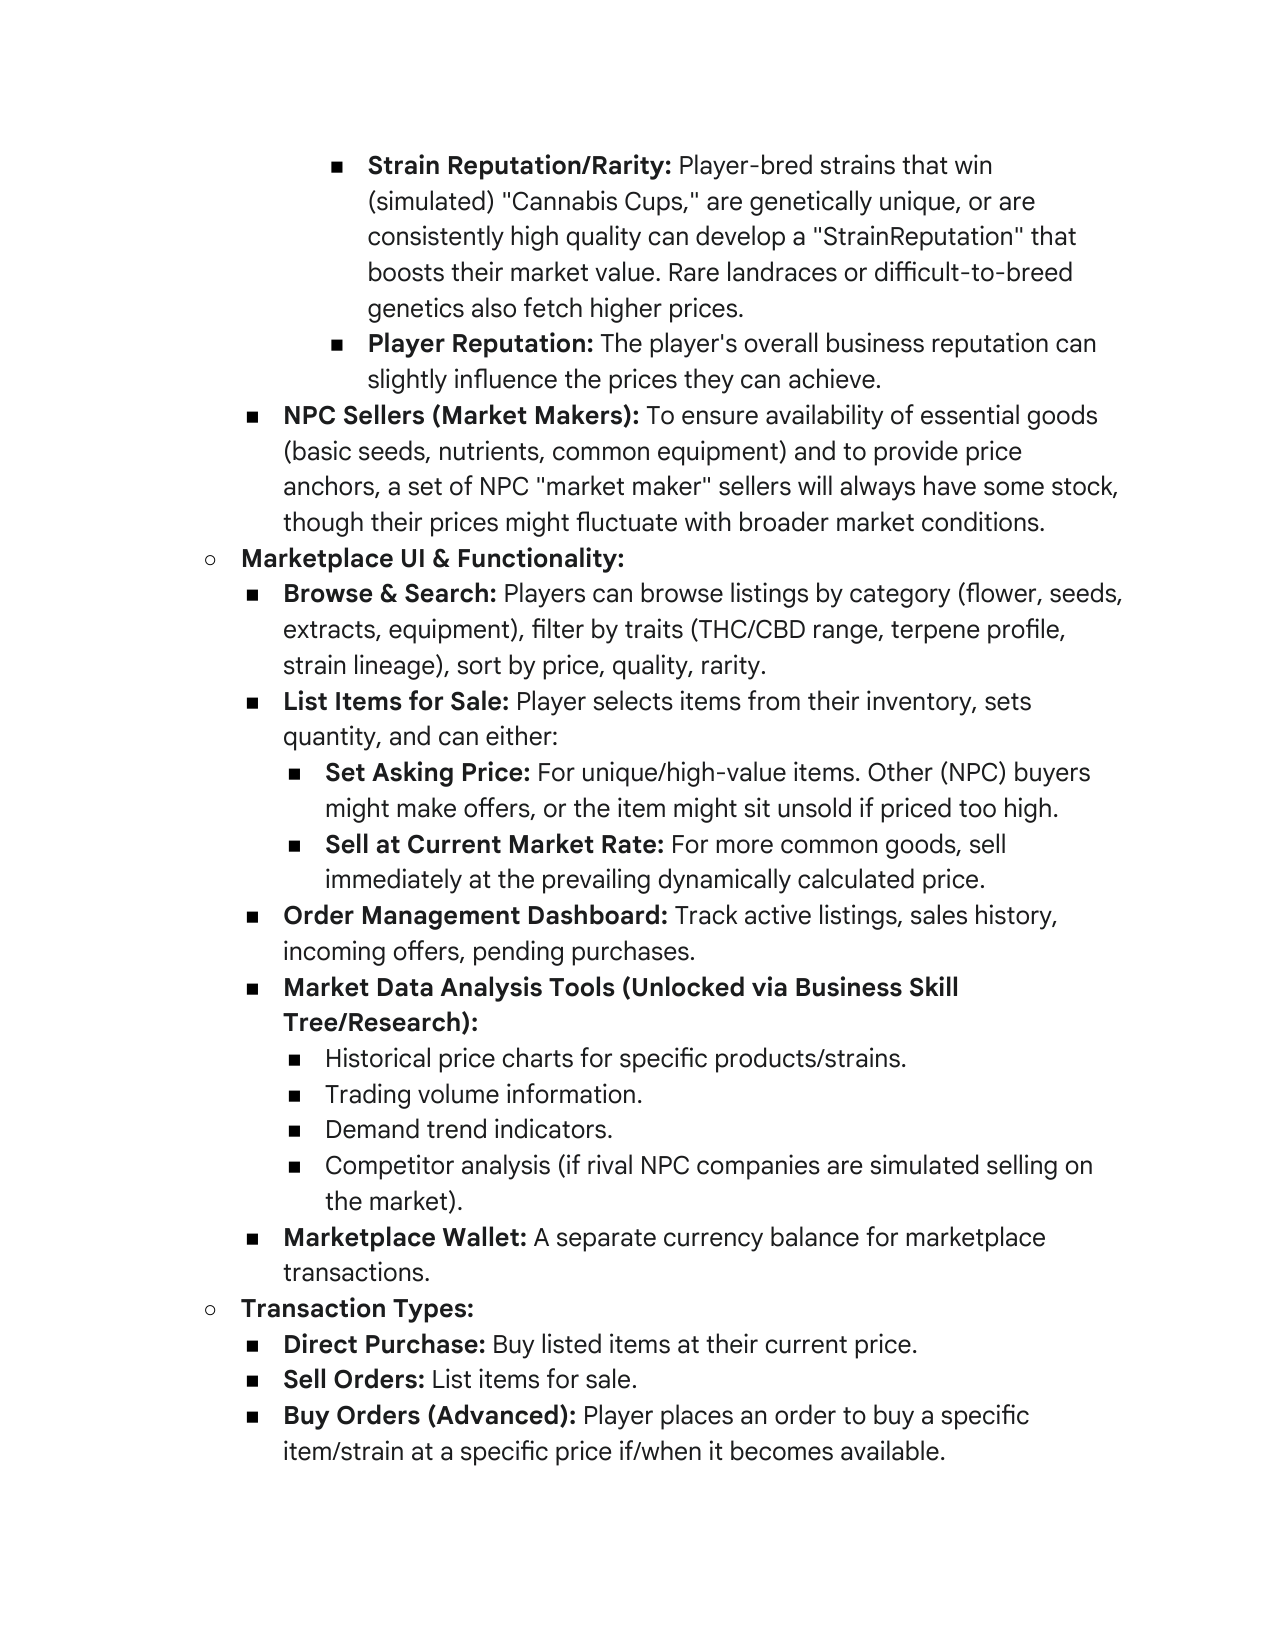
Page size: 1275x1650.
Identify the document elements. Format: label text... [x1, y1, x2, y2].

list Transaction Types: [203, 1293, 1125, 1325]
list Buy Orders (Advanced): Player places an order to buy a specific item/strain at a specific price if/when it becomes available. [245, 1401, 1125, 1468]
list Browse & Search: Players can browse listings by category (flower, seeds, extracts, equipment), filter by traits (THC/CBD range, terpene profile, strain lineage), sort by price, quality, rarity. [245, 579, 1125, 682]
list Player Reputation: The player's overall business reputation can slightly influence the prices they can achieve. [330, 329, 1125, 396]
list Market Data Analysis Tools (Unlocked via Business Skill Tree/Research): [245, 972, 1125, 1039]
list Strain Reputation/Rarity: Player-bred strains that win (simulated) "Cannabis Cups," are genetically unique, or are consistently high quality can develop a "StrainReputation" that boosts their market value. Rare landraces or difficult-to-breed genetics also fetch higher prices. [330, 150, 1125, 324]
list NPC Sellers (Market Makers): To ensure availability of essential goods (basic seeds, nutrients, common equipment) and to provide price anchors, a set of NPC "market maker" sellers will always have some stock, though their prices might fluctuate with broader market conditions. [245, 400, 1125, 539]
list Historical price charts for specific products/strains. [287, 1043, 1125, 1074]
list Order Management Dashboard: Track active listings, sales history, incoming offers, pending purchases. [245, 900, 1125, 967]
list Marketplace Wallet: A separate currency balance for marketplace transactions. [245, 1222, 1125, 1289]
list Sell at Current Market Rate: For more common goods, sell immediately at the prevailing dynamically calculated price. [287, 829, 1125, 896]
list Demand trend indicators. [287, 1115, 1125, 1146]
list Set Asking Price: For unique/high-value items. Other (NPC) buyers might make offers, or the item might sit unsold if priced too high. [287, 757, 1125, 824]
list Direct Purchase: Buy listed items at their current price. [245, 1329, 1125, 1360]
list Marketplace UI & Functionality: [203, 543, 1125, 574]
list Sell Orders: List items for sale. [245, 1365, 1125, 1396]
list Competitor analysis (if rival NPC companies are simulated selling on the market). [287, 1150, 1125, 1217]
list Trading volume information. [287, 1079, 1125, 1110]
list List Items for Sale: Player selects items from their inventory, sets quantity, and can either: [245, 686, 1125, 753]
